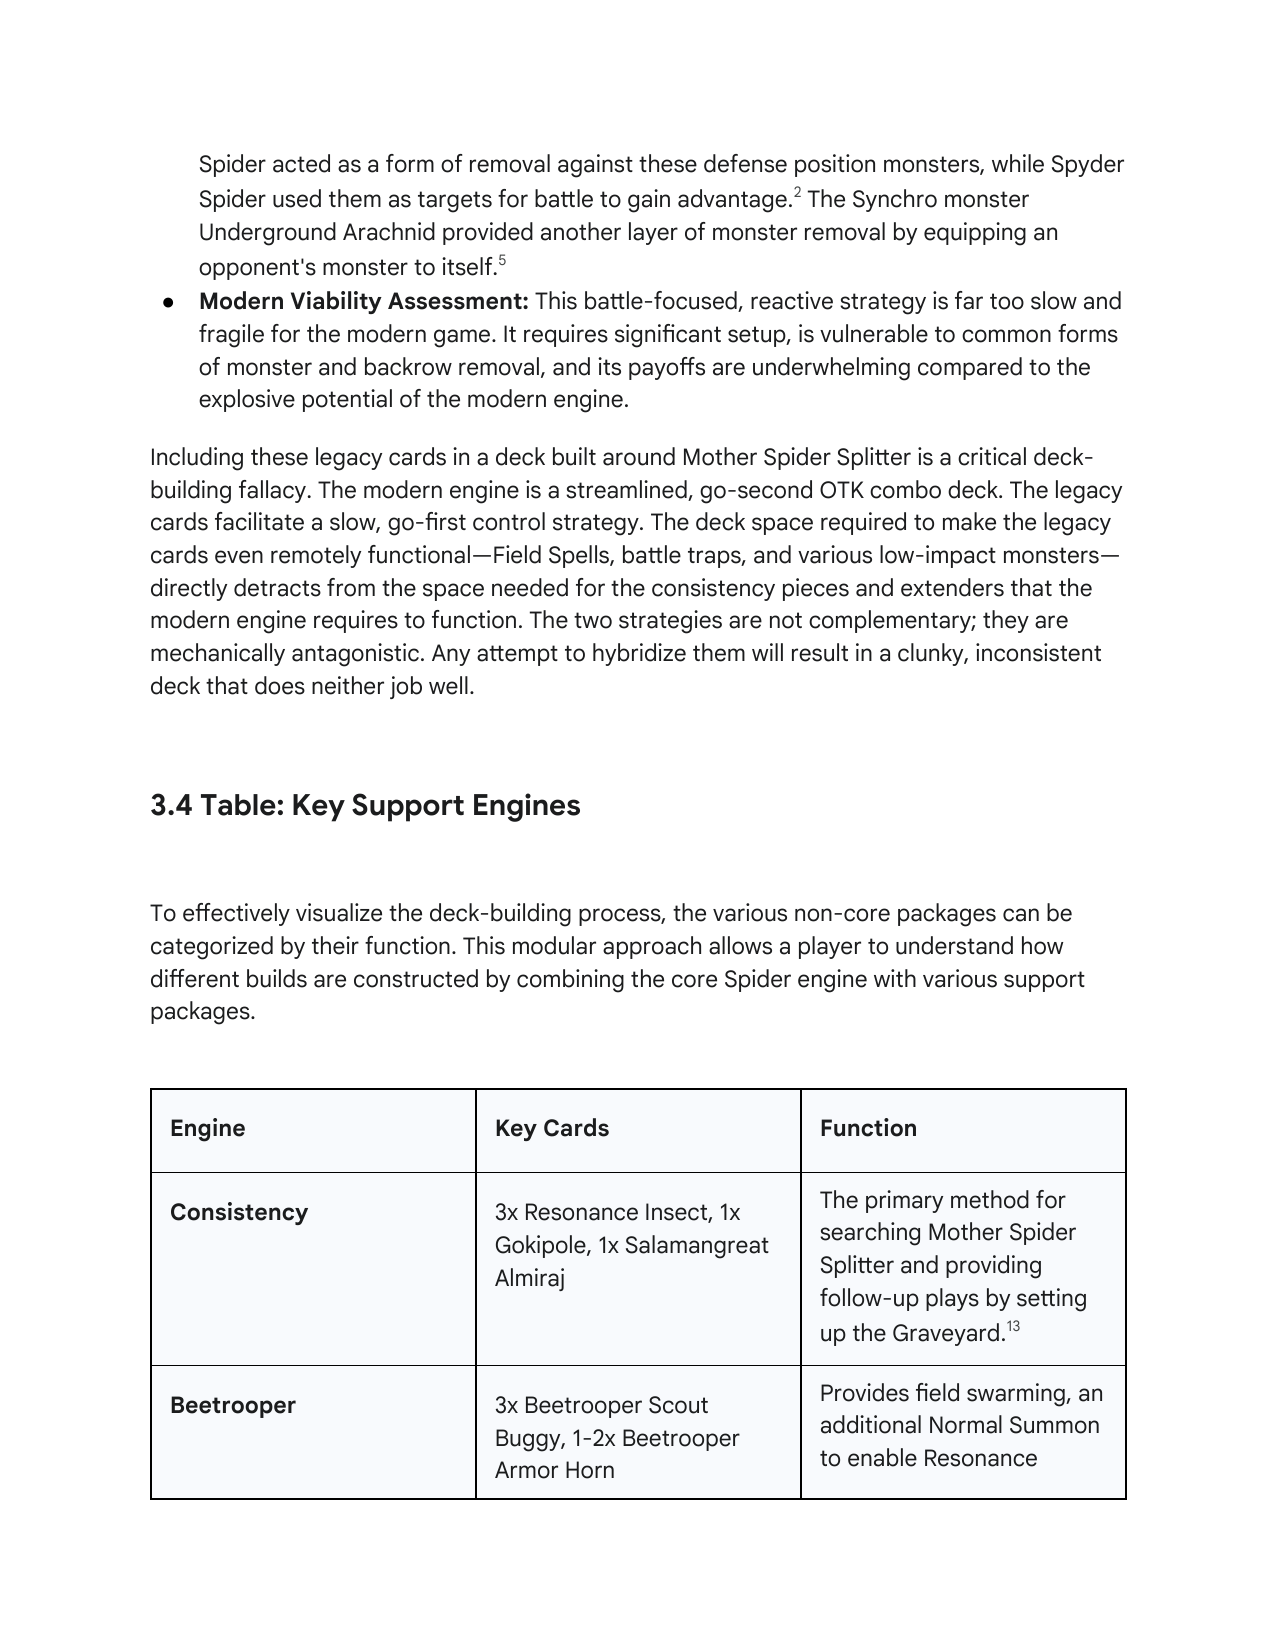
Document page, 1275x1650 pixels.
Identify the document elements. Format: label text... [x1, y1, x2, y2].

table_header Function [802, 1090, 1125, 1172]
subtitle 3.4 Table: Key Support Engines [150, 787, 1125, 824]
list Modern Viability Assessment: This battle-focused, reactive strategy is far too slow and fragile for the modern game. It requires significant setup, is vulnerable to common forms of monster and backrow removal, and its payoffs are underwhelming compared to the explosive potential of the modern engine. [161, 287, 1125, 414]
table_cell Beetrooper [152, 1366, 475, 1498]
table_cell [802, 1366, 1125, 1498]
text To effectively visualize the deck-building process, the various non-core packages can be categorized by their function. This modular approach allows a player to understand how different builds are constructed by combining the core Spider engine with various support packages. [150, 899, 1125, 1026]
table_header Key Cards [477, 1090, 800, 1172]
table_cell Consistency [152, 1173, 475, 1365]
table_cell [477, 1366, 800, 1498]
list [161, 150, 1125, 283]
text Including these legacy cards in a deck built around Mother Spider Splitter is a critical deck-building fallacy. The modern engine is a streamlined, go-second OTK combo deck. The legacy cards facilitate a slow, go-first control strategy. The deck space required to make the legacy cards even remotely functional—Field Spells, battle traps, and various low-impact monsters—directly detracts from the space needed for the consistency pieces and extenders that the modern engine requires to function. The two strategies are not complementary; they are mechanically antagonistic. Any attempt to hybridize them will result in a clunky, inconsistent deck that does neither job well. [150, 443, 1125, 701]
table_cell The primary method for searching Mother Spider Splitter and providing follow-up plays by setting up the Graveyard.13 [802, 1173, 1125, 1365]
table_header Engine [152, 1090, 475, 1172]
table_cell 3x Resonance Insect, 1x Gokipole, 1x Salamangreat Almiraj [477, 1173, 800, 1365]
